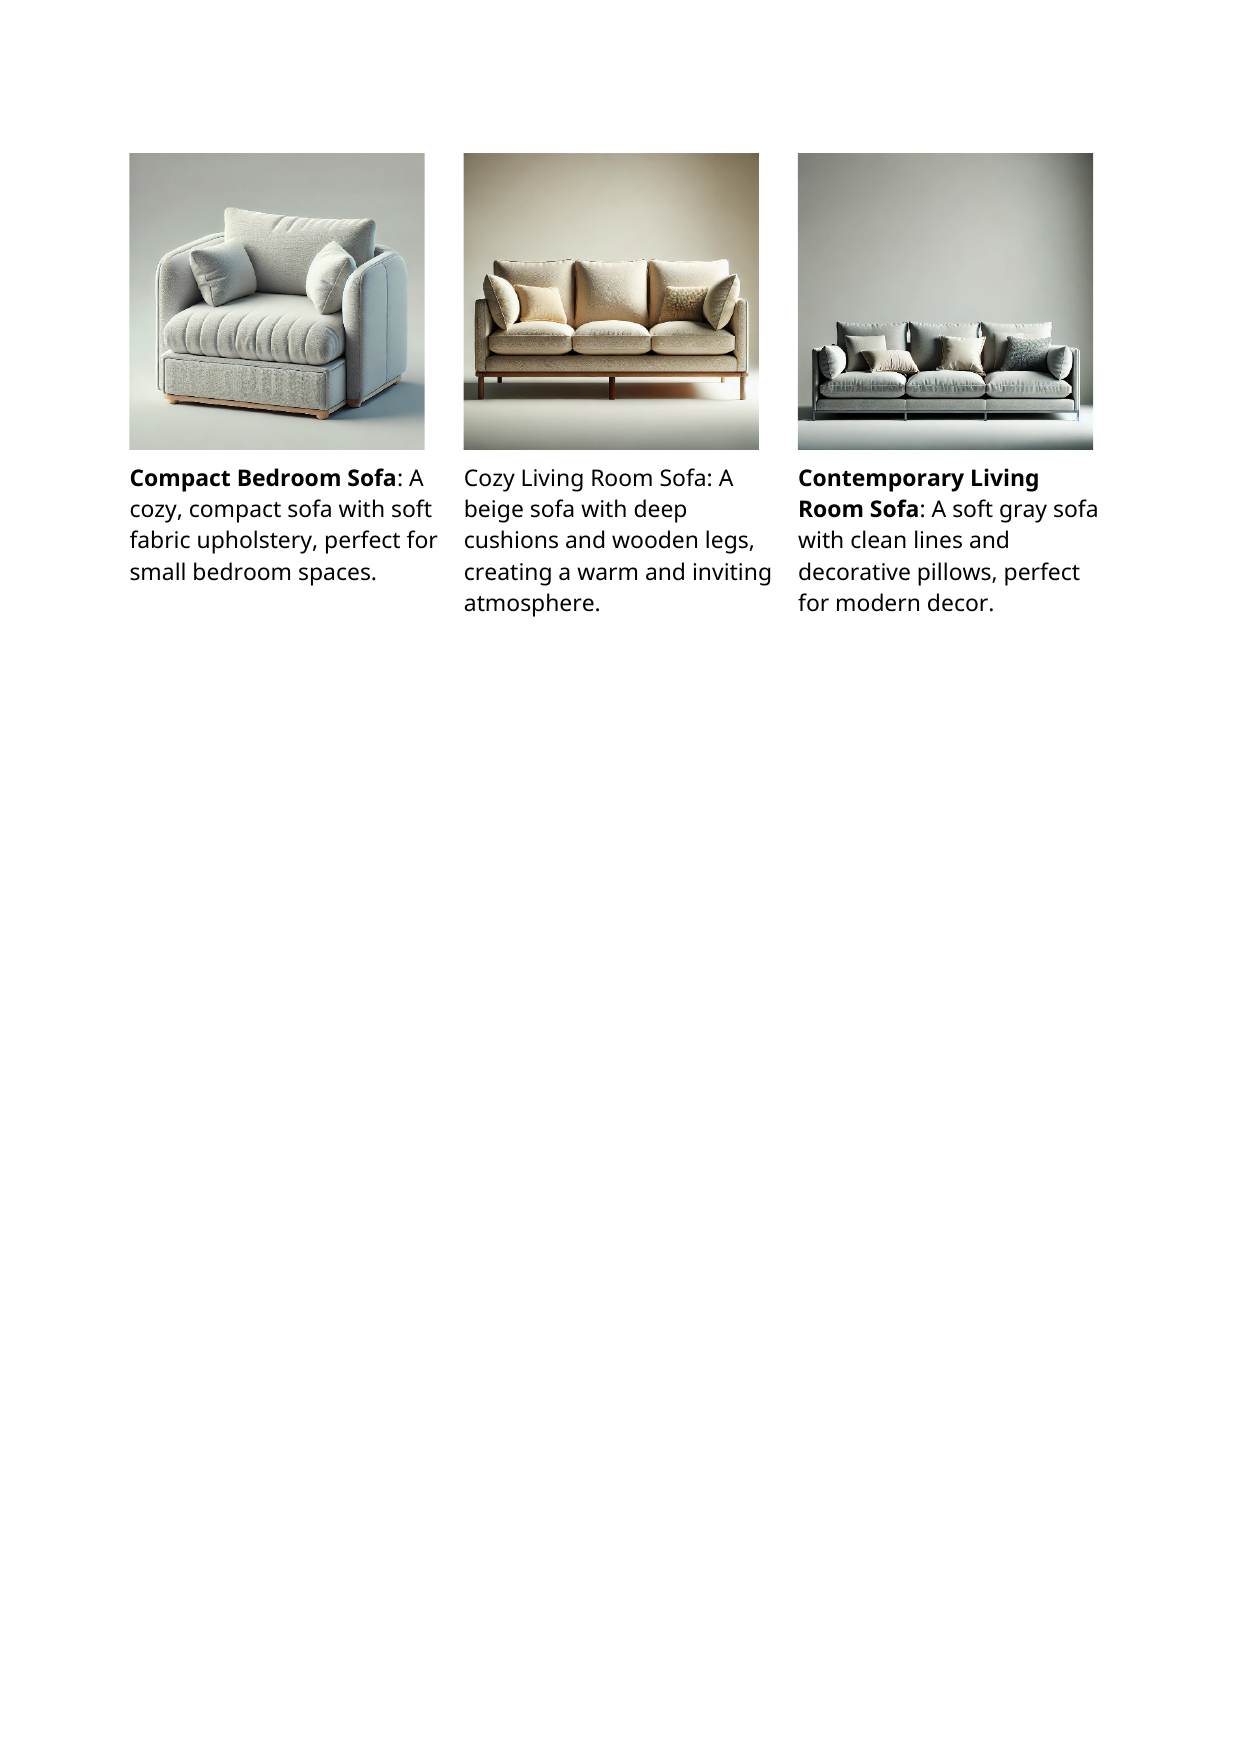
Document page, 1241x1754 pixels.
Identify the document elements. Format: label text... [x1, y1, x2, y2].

table_cell Compact Bedroom Sofa: A cozy, compact sofa with soft fabric upholstery, perfect for small bedroom spaces. [118, 455, 452, 662]
table_cell [787, 148, 1121, 455]
picture [797, 153, 1094, 450]
table_cell Cozy Living Room Sofa: A beige sofa with deep cushions and wooden legs, creating a warm and inviting atmosphere. [453, 455, 787, 662]
picture [463, 153, 759, 450]
table_cell [118, 148, 452, 455]
picture [129, 153, 425, 450]
table_cell [453, 148, 787, 455]
table_cell Contemporary Living Room Sofa: A soft gray sofa with clean lines and decorative pillows, perfect for modern decor. [787, 455, 1121, 662]
